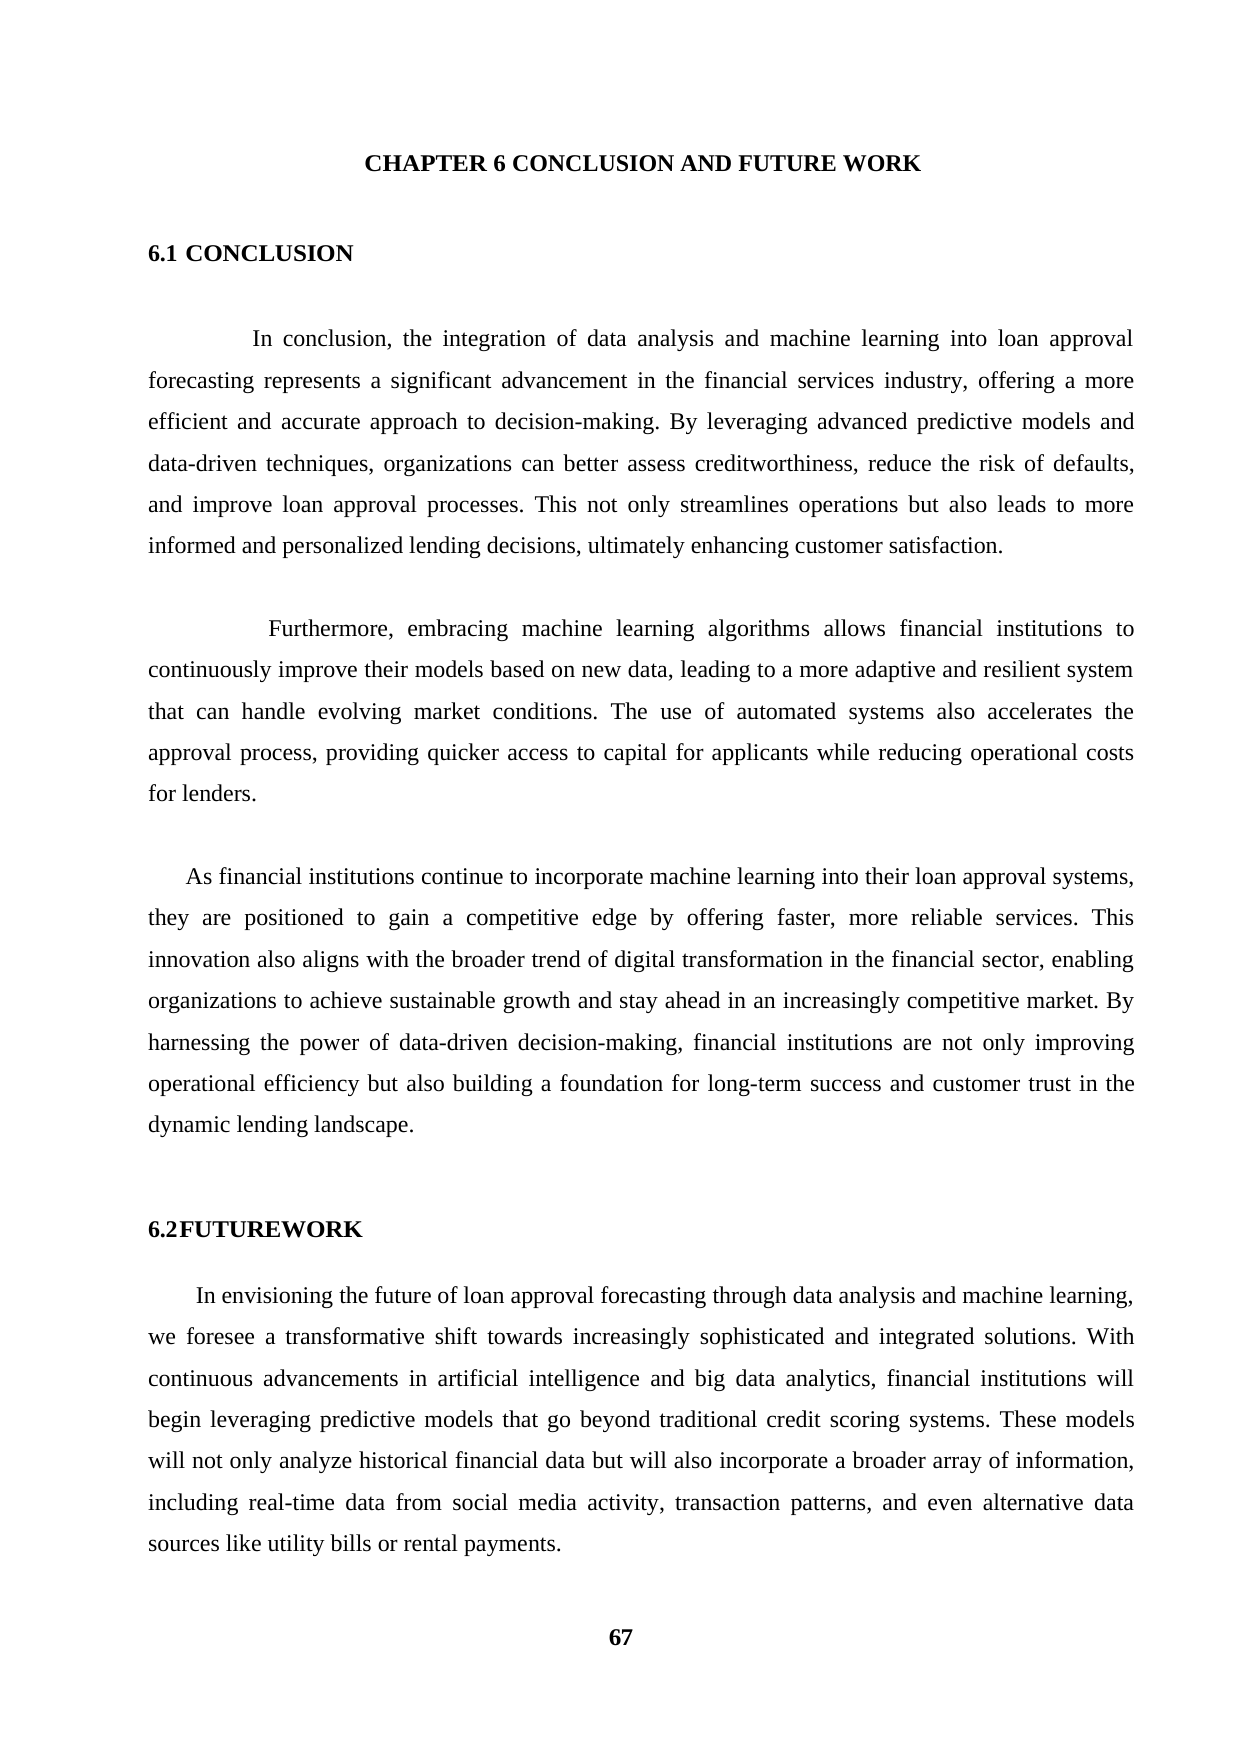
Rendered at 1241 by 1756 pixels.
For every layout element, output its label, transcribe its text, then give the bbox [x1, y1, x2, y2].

subtitle CHAPTER 6 CONCLUSION AND FUTURE WORK [221, 148, 1136, 176]
subtitle FUTUREWORK [148, 1215, 1136, 1243]
subtitle Furthermore, embracing machine learning algorithms allows financial institutions to continuously improve their models based on new data, leading to a more adaptive and resilient system that can handle evolving market conditions. The use of automated systems also accelerates the approval process, providing quicker access to capital for applicants while reducing operational costs for lenders. [148, 614, 1136, 807]
subtitle In envisioning the future of loan approval forecasting through data analysis and machine learning, we foresee a transformative shift towards increasingly sophisticated and integrated solutions. With continuous advancements in artificial intelligence and big data analytics, financial institutions will begin leveraging predictive models that go beyond traditional credit scoring systems. These models will not only analyze historical financial data but will also incorporate a broader array of information, including real-time data from social media activity, transaction patterns, and even alternative data sources like utility bills or rental payments. [148, 1281, 1136, 1557]
subtitle In conclusion, the integration of data analysis and machine learning into loan approval forecasting represents a significant advancement in the financial services industry, offering a more efficient and accurate approach to decision-making. By leveraging advanced predictive models and data-driven techniques, organizations can better assess creditworthiness, reduce the risk of defaults, and improve loan approval processes. This not only streamlines operations but also leads to more informed and personalized lending decisions, ultimately enhancing customer satisfaction. [148, 324, 1136, 559]
list CONCLUSION [148, 239, 1136, 266]
subtitle As financial institutions continue to incorporate machine learning into their loan approval systems, they are positioned to gain a competitive edge by offering faster, more reliable services. This innovation also aligns with the broader trend of digital transformation in the financial sector, enabling organizations to achieve sustainable growth and stay ahead in an increasingly competitive market. By harnessing the power of data-driven decision-making, financial institutions are not only improving operational efficiency but also building a foundation for long-term success and customer trust in the dynamic lending landscape. [148, 862, 1136, 1138]
